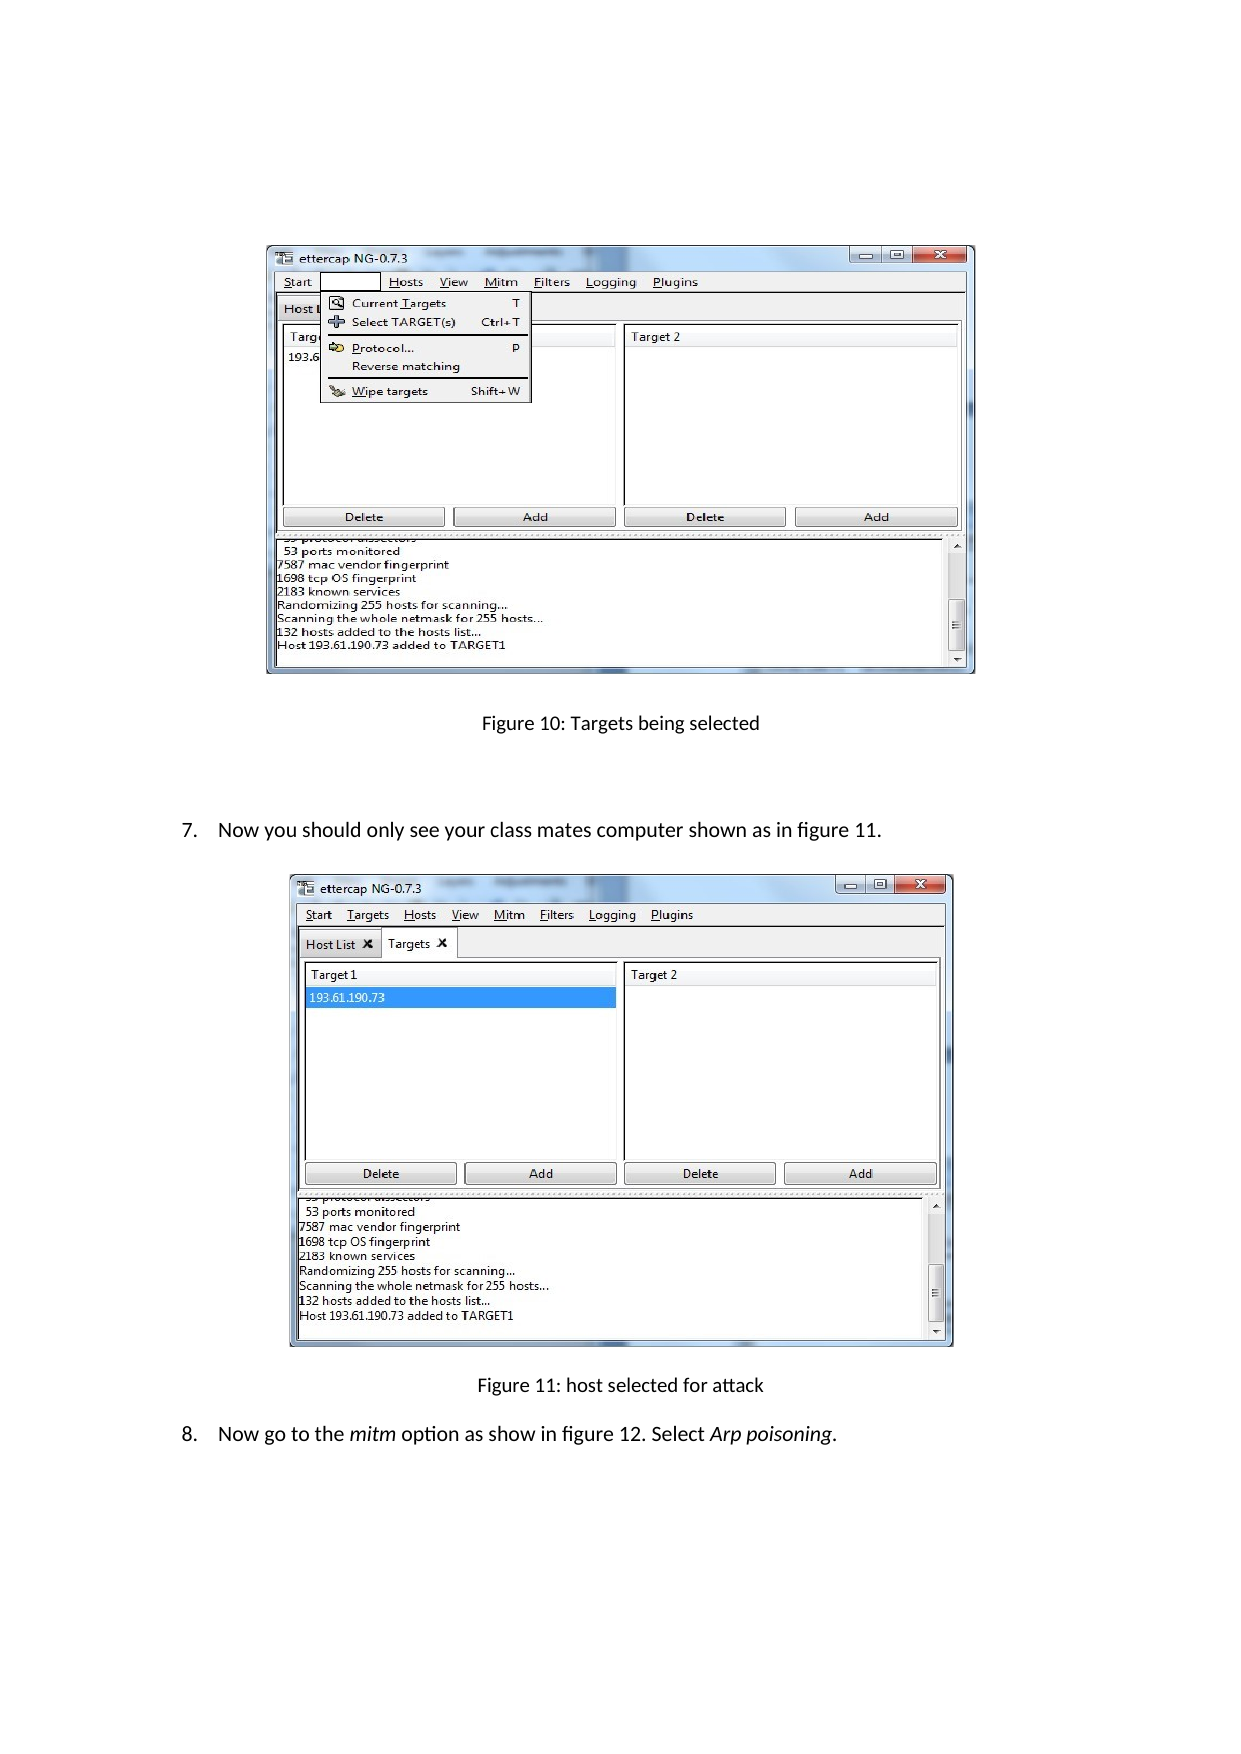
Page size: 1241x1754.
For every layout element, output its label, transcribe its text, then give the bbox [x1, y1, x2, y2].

picture [266, 245, 976, 674]
text Figure 11: host selected for attack [132, 1372, 1109, 1397]
list Now you should only see your class mates computer shown as in figure 11. [181, 816, 1097, 843]
picture [289, 874, 954, 1347]
list Now go to the mitm option as show in figure 12. Select Arp poisoning. [181, 1420, 1097, 1446]
text Figure 10: Targets being selected [132, 710, 1110, 736]
